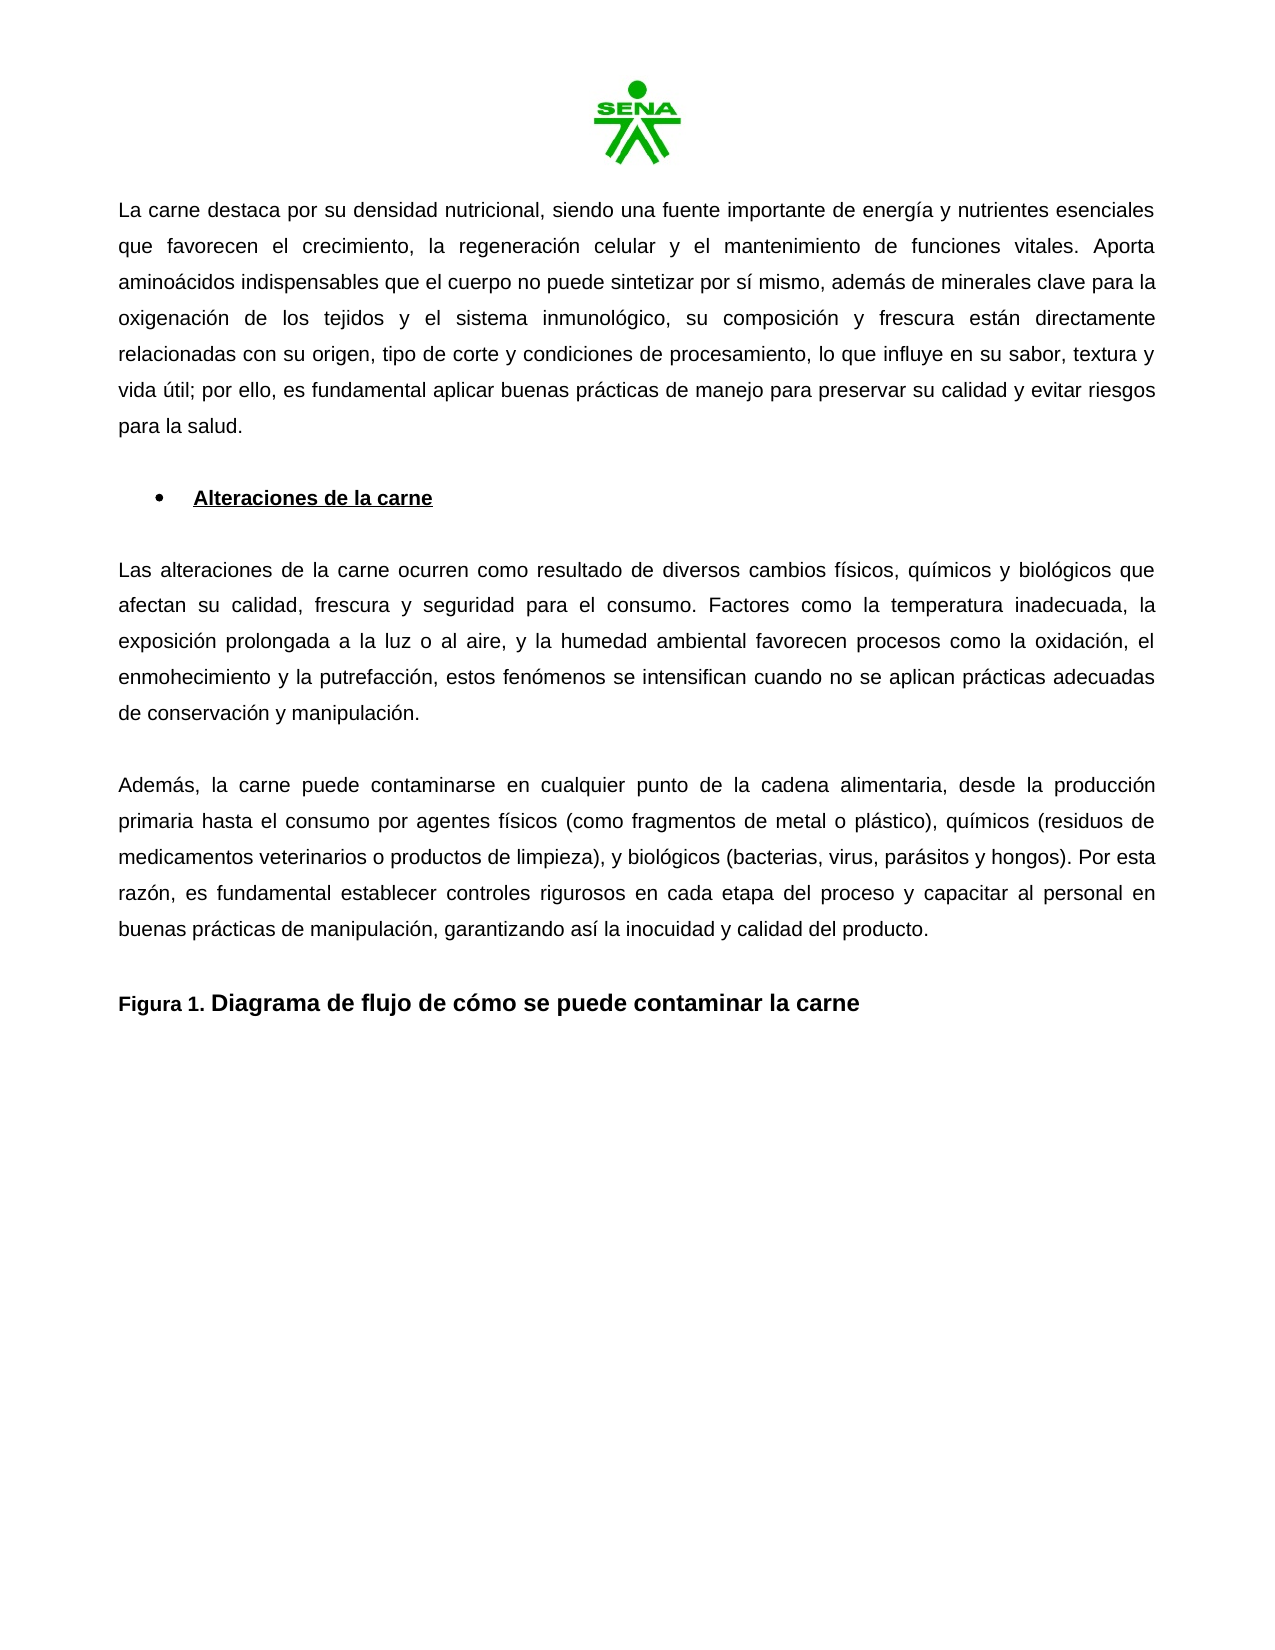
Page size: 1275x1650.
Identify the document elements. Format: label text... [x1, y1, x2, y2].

picture [588, 75, 687, 172]
text La carne destaca por su densidad nutricional, siendo una fuente importante de energía y nutrientes esenciales que favorecen el crecimiento, la regeneración celular y el mantenimiento de funciones vitales. Aporta aminoácidos indispensables que el cuerpo no puede sintetizar por sí mismo, además de minerales clave para la oxigenación de los tejidos y el sistema inmunológico, su composición y frescura están directamente relacionadas con su origen, tipo de corte y condiciones de procesamiento, lo que influye en su sabor, textura y vida útil; por ello, es fundamental aplicar buenas prácticas de manejo para preservar su calidad y evitar riesgos para la salud. [118, 198, 1157, 437]
text Las alteraciones de la carne ocurren como resultado de diversos cambios físicos, químicos y biológicos que afectan su calidad, frescura y seguridad para el consumo. Factores como la temperatura inadecuada, la exposición prolongada a la luz o al aire, y la humedad ambiental favorecen procesos como la oxidación, el enmohecimiento y la putrefacción, estos fenómenos se intensifican cuando no se aplican prácticas adecuadas de conservación y manipulación. [118, 557, 1157, 725]
list Alteraciones de la carne [156, 485, 1157, 509]
text Figura 1. Diagrama de flujo de cómo se puede contaminar la carne [118, 989, 1157, 1016]
text Además, la carne puede contaminarse en cualquier punto de la cadena alimentaria, desde la producción primaria hasta el consumo por agentes físicos (como fragmentos de metal o plástico), químicos (residuos de medicamentos veterinarios o productos de limpieza), y biológicos (bacterias, virus, parásitos y hongos). Por esta razón, es fundamental establecer controles rigurosos en cada etapa del proceso y capacitar al personal en buenas prácticas de manipulación, garantizando así la inocuidad y calidad del producto. [118, 773, 1157, 941]
